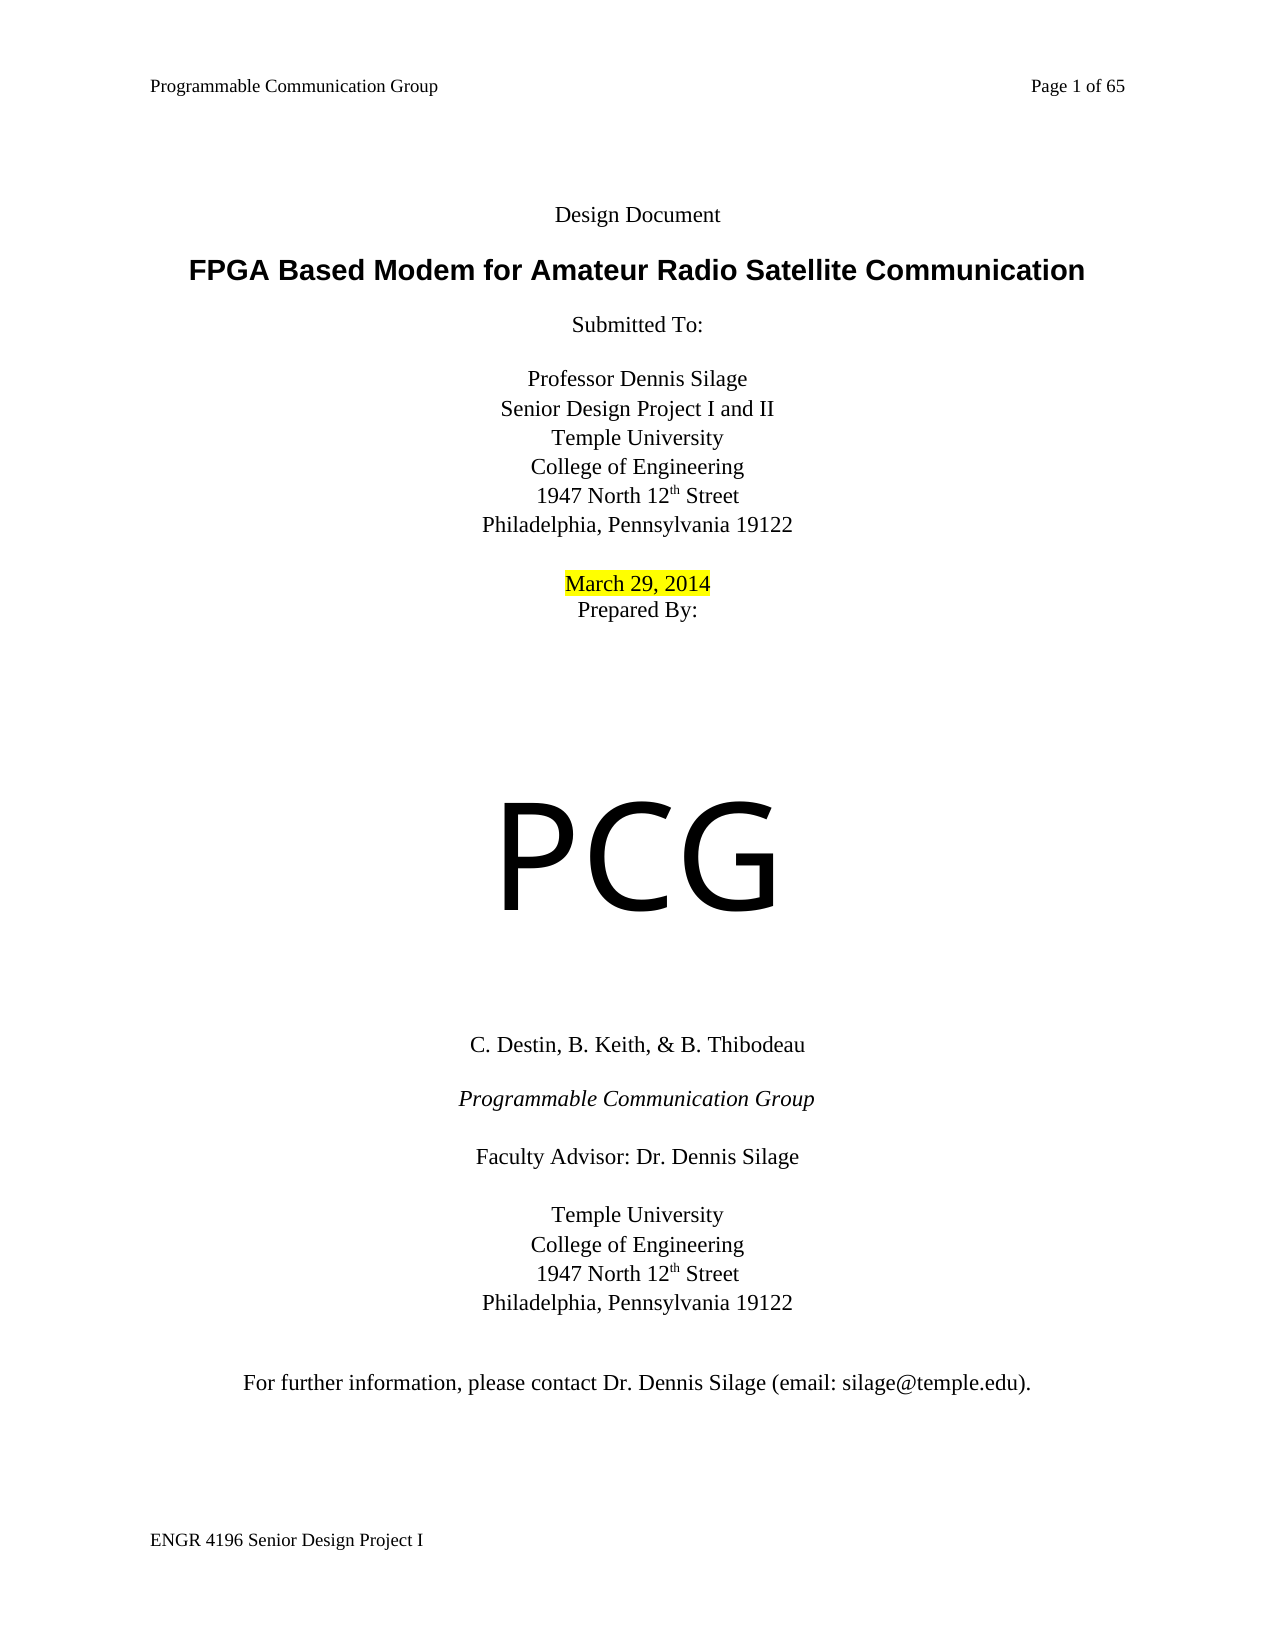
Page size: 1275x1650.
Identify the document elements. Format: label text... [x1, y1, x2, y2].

text Programmable Communication Group [150, 1082, 1125, 1111]
text PCG [150, 750, 1125, 954]
text 1947 North 12th Street [150, 1257, 1125, 1286]
text C. Destin, B. Keith, & B. Thibodeau [150, 1031, 1125, 1057]
text Professor Dennis Silage [150, 363, 1125, 392]
text For further information, please contact Dr. Dennis Silage (email: silage@temple.edu). [150, 1367, 1125, 1396]
text Philadelphia, Pennsylvania 19122 [150, 508, 1125, 538]
text Philadelphia, Pennsylvania 19122 [150, 1286, 1125, 1315]
text Design Document [150, 201, 1125, 228]
text 1947 North 12th Street [150, 479, 1125, 508]
text Temple University [150, 1199, 1125, 1228]
text Submitted To: [150, 311, 1125, 338]
text Faculty Advisor: Dr. Dennis Silage [150, 1140, 1125, 1169]
text Temple University [150, 421, 1125, 450]
text College of Engineering [150, 1228, 1125, 1257]
text College of Engineering [150, 450, 1125, 479]
text FPGA Based Modem for Amateur Radio Satellite Communication [150, 253, 1125, 286]
text March 29, 2014 [150, 567, 1125, 596]
text Senior Design Project I and II [150, 392, 1125, 421]
text Prepared By: [150, 596, 1125, 622]
